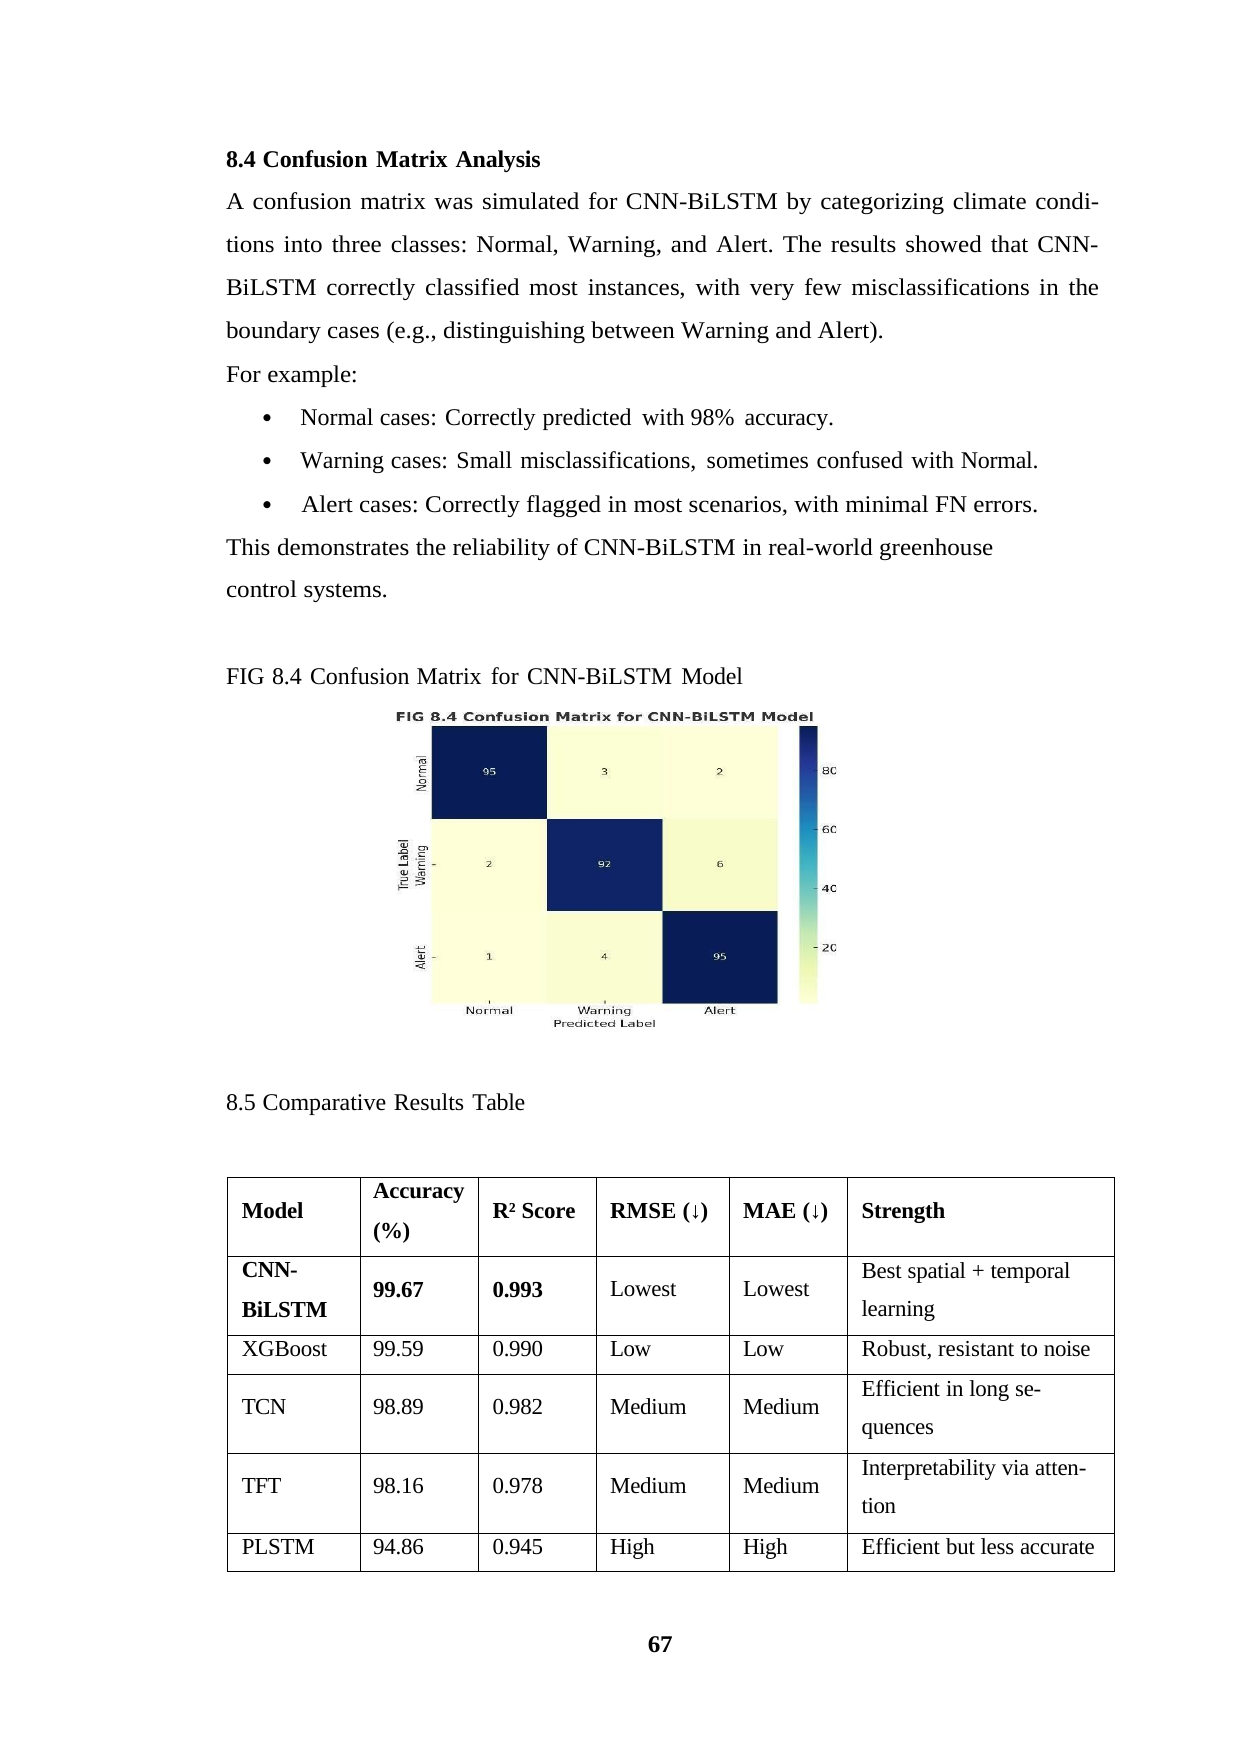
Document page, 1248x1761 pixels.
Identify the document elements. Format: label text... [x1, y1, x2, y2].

table_header Strength [848, 1178, 1114, 1256]
table_cell Robust, resistant to noise [848, 1336, 1114, 1374]
table_cell Lowest [730, 1257, 847, 1334]
table_cell 99.59 [361, 1336, 478, 1374]
table_cell 0.978 [479, 1454, 596, 1532]
table_cell Lowest [597, 1257, 729, 1334]
table_cell CNN- BiLSTM [228, 1257, 360, 1334]
table_header RMSE (↓) [597, 1178, 729, 1256]
table_cell 98.16 [361, 1454, 478, 1532]
list Warning cases: Small misclassifications, sometimes confused with Normal. [263, 446, 1203, 474]
text A confusion matrix was simulated for CNN-BiLSTM by categorizing climate condi- tions into three classes: Normal, Warning, and Alert. The results showed that CNN- BiLSTM correctly classified most instances, with very few misclassifications in the boundary cases (e.g., distinguishing between Warning and Alert). [226, 187, 1101, 344]
list Comparative Results Table [226, 1087, 1203, 1115]
table_header Model [228, 1178, 360, 1256]
table_cell Medium [730, 1454, 847, 1532]
table_cell TFT [228, 1454, 360, 1532]
table_cell Best spatial + temporal learning [848, 1257, 1114, 1334]
table_cell High [597, 1534, 729, 1571]
table_cell Medium [597, 1375, 729, 1453]
table_cell 0.993 [479, 1257, 596, 1334]
table_cell 0.945 [479, 1534, 596, 1571]
table_cell XGBoost [228, 1336, 360, 1374]
table_cell 0.982 [479, 1375, 596, 1453]
table_cell Low [730, 1336, 847, 1374]
table_header R² Score [479, 1178, 596, 1256]
text For example: [226, 360, 1203, 388]
table_cell Medium [730, 1375, 847, 1453]
table_cell 94.86 [361, 1534, 478, 1571]
picture [396, 712, 837, 1027]
table_cell 0.990 [479, 1336, 596, 1374]
table_header MAE (↓) [730, 1178, 847, 1256]
table_cell 98.89 [361, 1375, 478, 1453]
list Normal cases: Correctly predicted with 98% accuracy. [263, 403, 1203, 431]
table_cell Medium [597, 1454, 729, 1532]
subtitle Confusion Matrix Analysis [226, 145, 1203, 173]
table_cell TCN [228, 1375, 360, 1453]
table_cell High [730, 1534, 847, 1571]
table_header Accuracy (%) [361, 1178, 478, 1256]
table_cell 99.67 [361, 1257, 478, 1334]
table_cell Interpretability via atten- tion [848, 1454, 1114, 1532]
table_cell Low [597, 1336, 729, 1374]
text FIG 8.4 Confusion Matrix for CNN-BiLSTM Model [226, 662, 1203, 689]
list Alert cases: Correctly flagged in most scenarios, with minimal FN errors. This demonstrates the reliability of CNN-BiLSTM in real-world greenhouse control systems. [226, 490, 1064, 603]
table_cell Efficient in long se- quences [848, 1375, 1114, 1453]
table_cell Efficient but less accurate [848, 1534, 1114, 1571]
table_cell PLSTM [228, 1534, 360, 1571]
